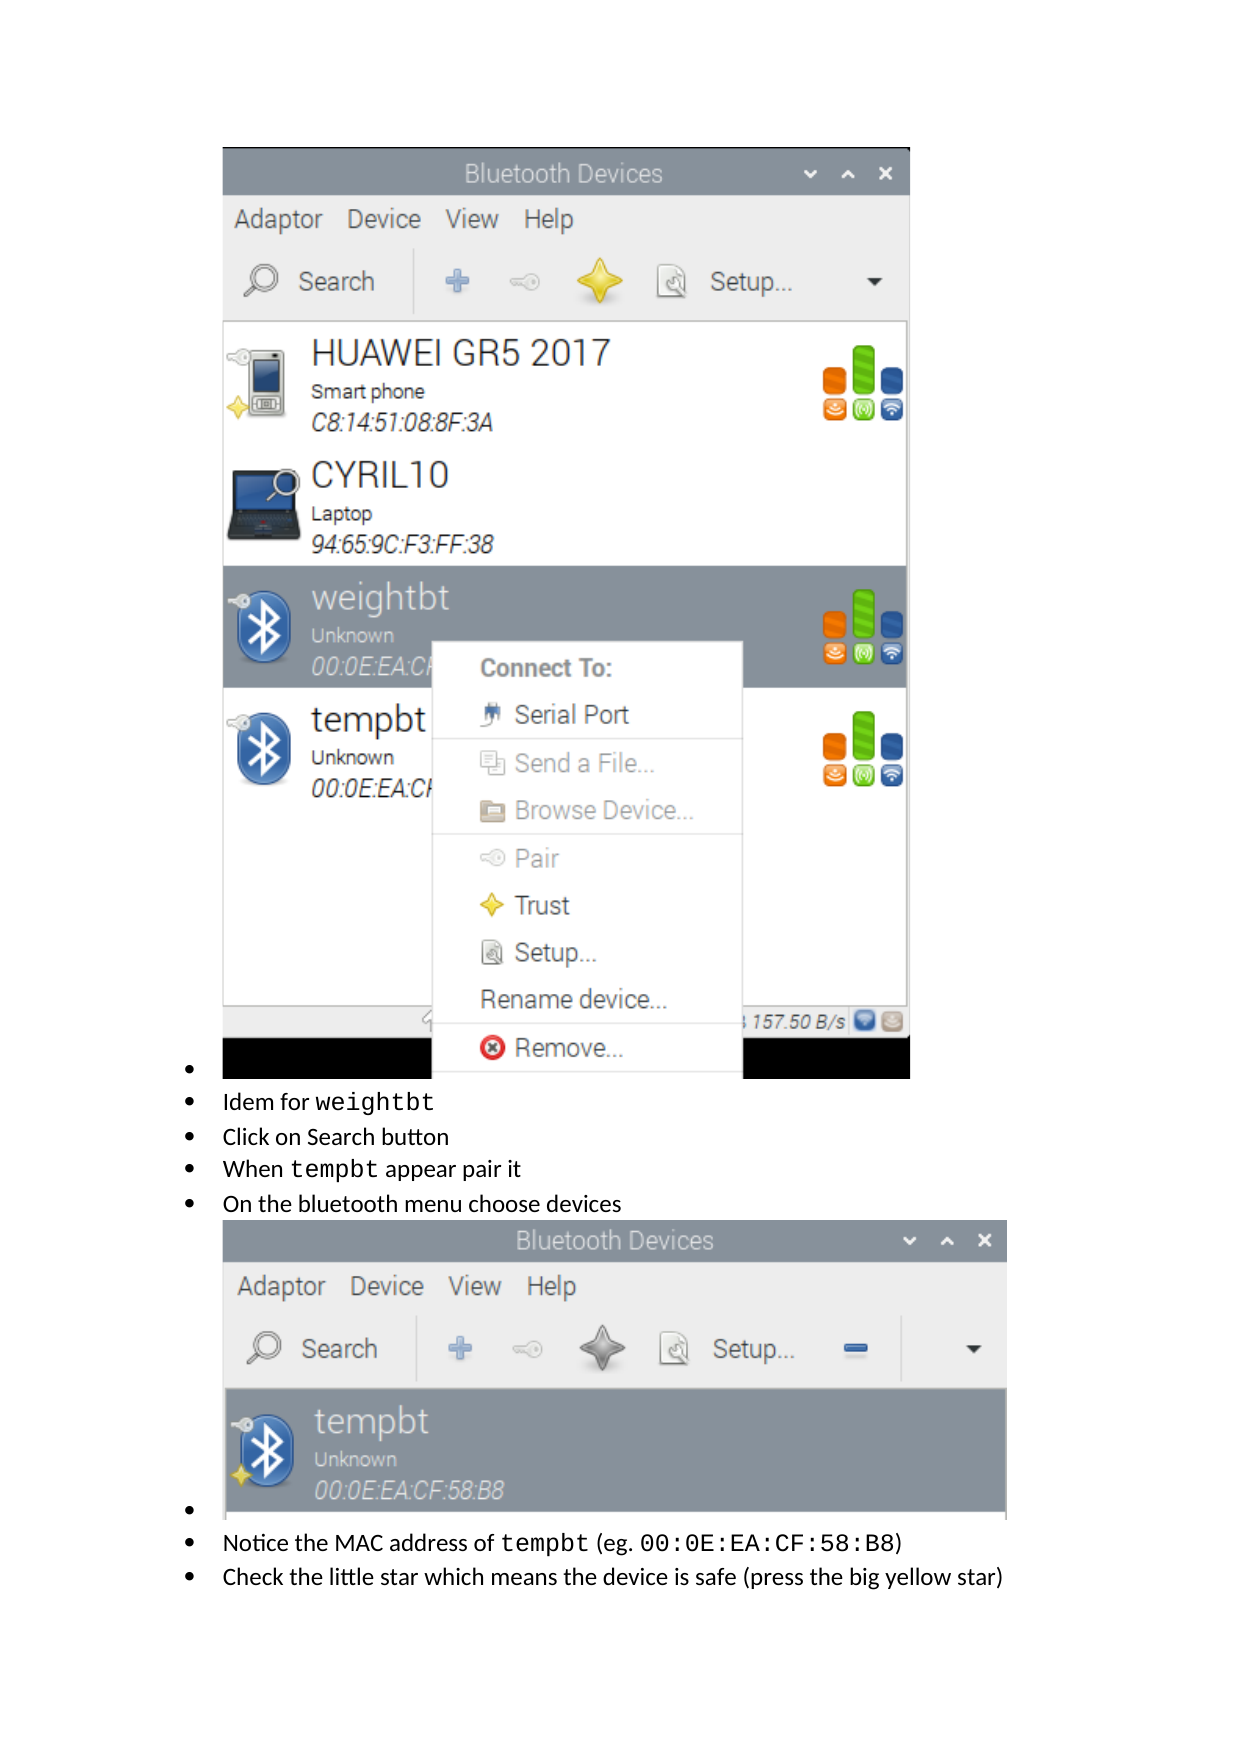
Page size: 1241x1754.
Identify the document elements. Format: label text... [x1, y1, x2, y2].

list Notice the MAC address of tempbt (eg. 00:0E:EA:CF:58:B8) [185, 1527, 1093, 1558]
list Click on Search button [185, 1121, 1093, 1151]
list Check the little star which means the device is safe (press the big yellow star) [185, 1561, 1093, 1591]
picture [222, 1220, 1007, 1520]
list On the bluetooth menu choose devices [185, 1188, 1093, 1218]
picture [222, 147, 910, 1079]
list Idem for weightbt [185, 1086, 1093, 1118]
list When tempbt appear pair it [185, 1153, 1093, 1185]
